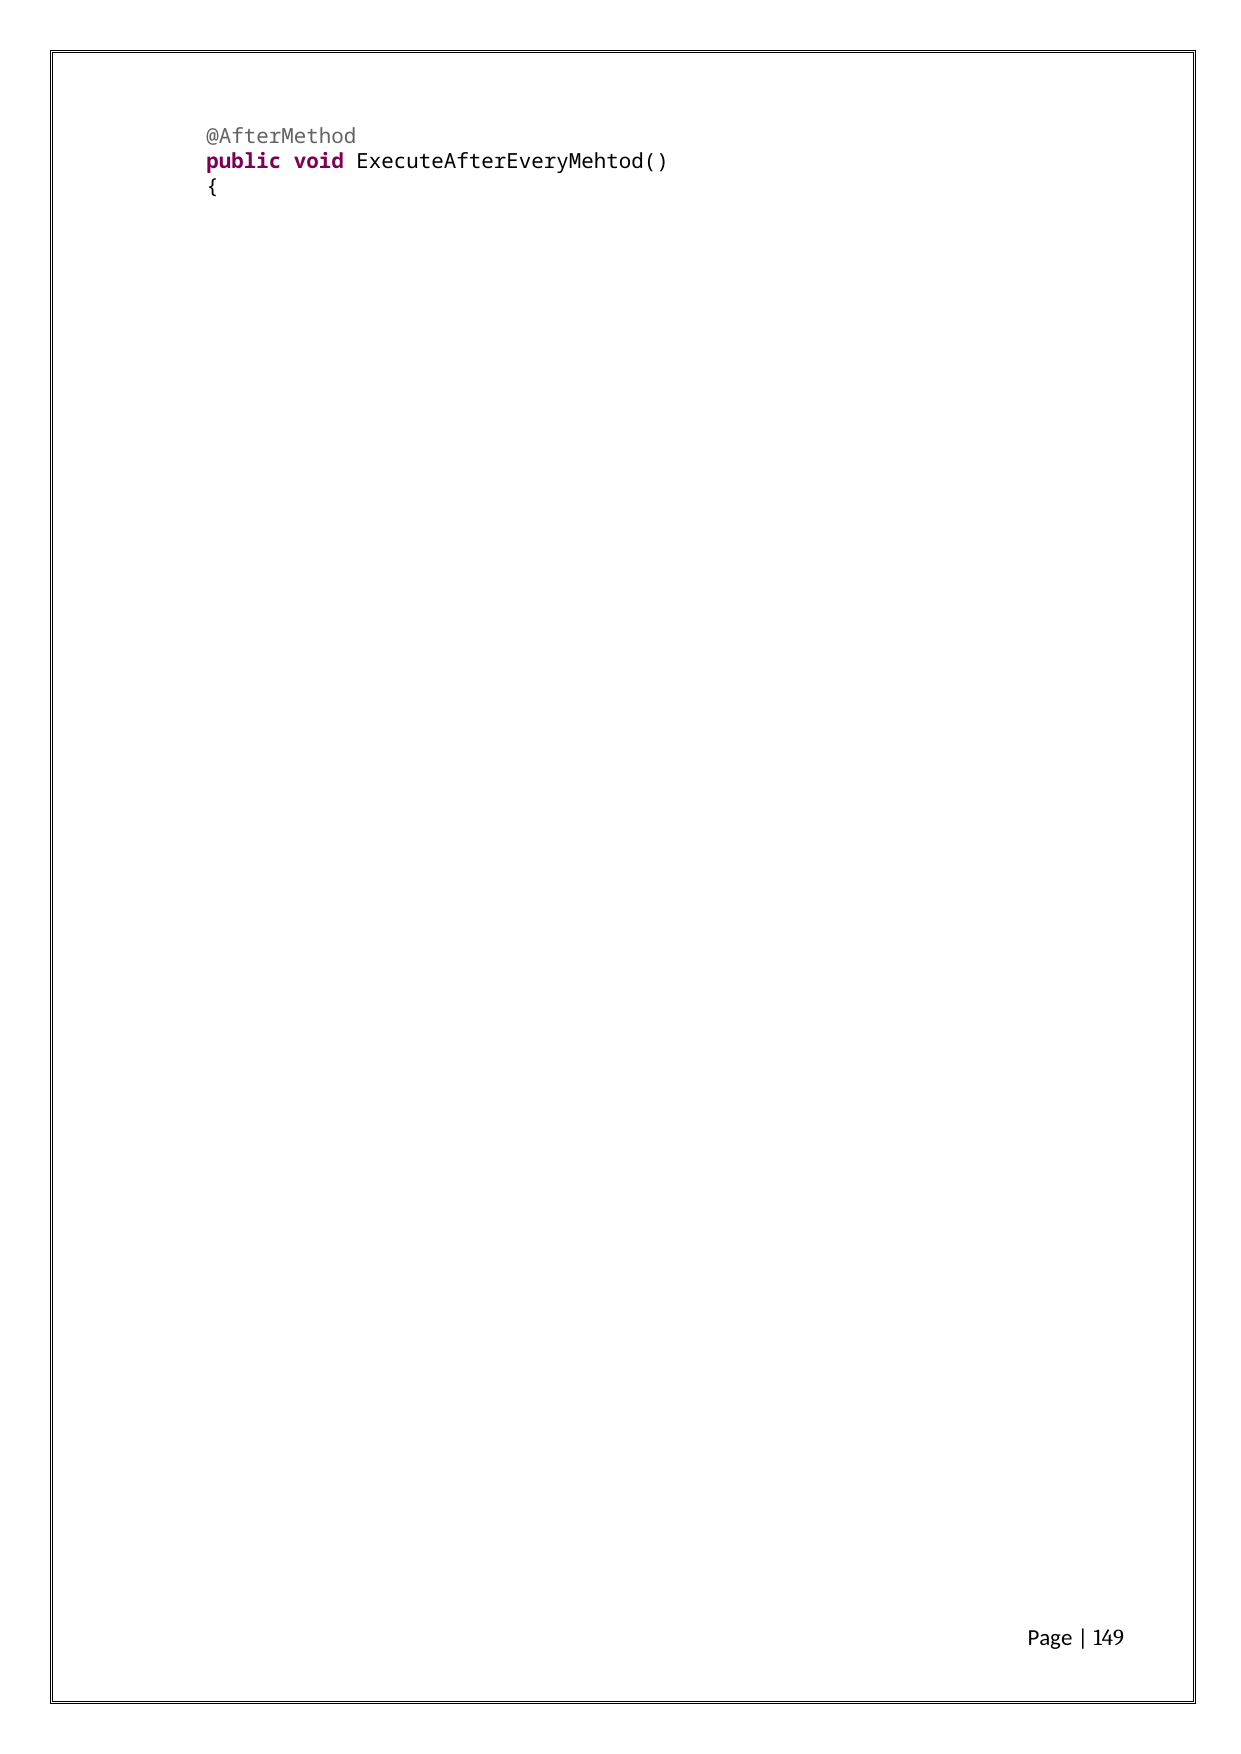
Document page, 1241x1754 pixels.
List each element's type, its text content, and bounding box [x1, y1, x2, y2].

text public void ExecuteAfterEveryMehtod() [206, 149, 1193, 174]
text { [206, 174, 1193, 198]
text @AfterMethod [206, 121, 1193, 149]
